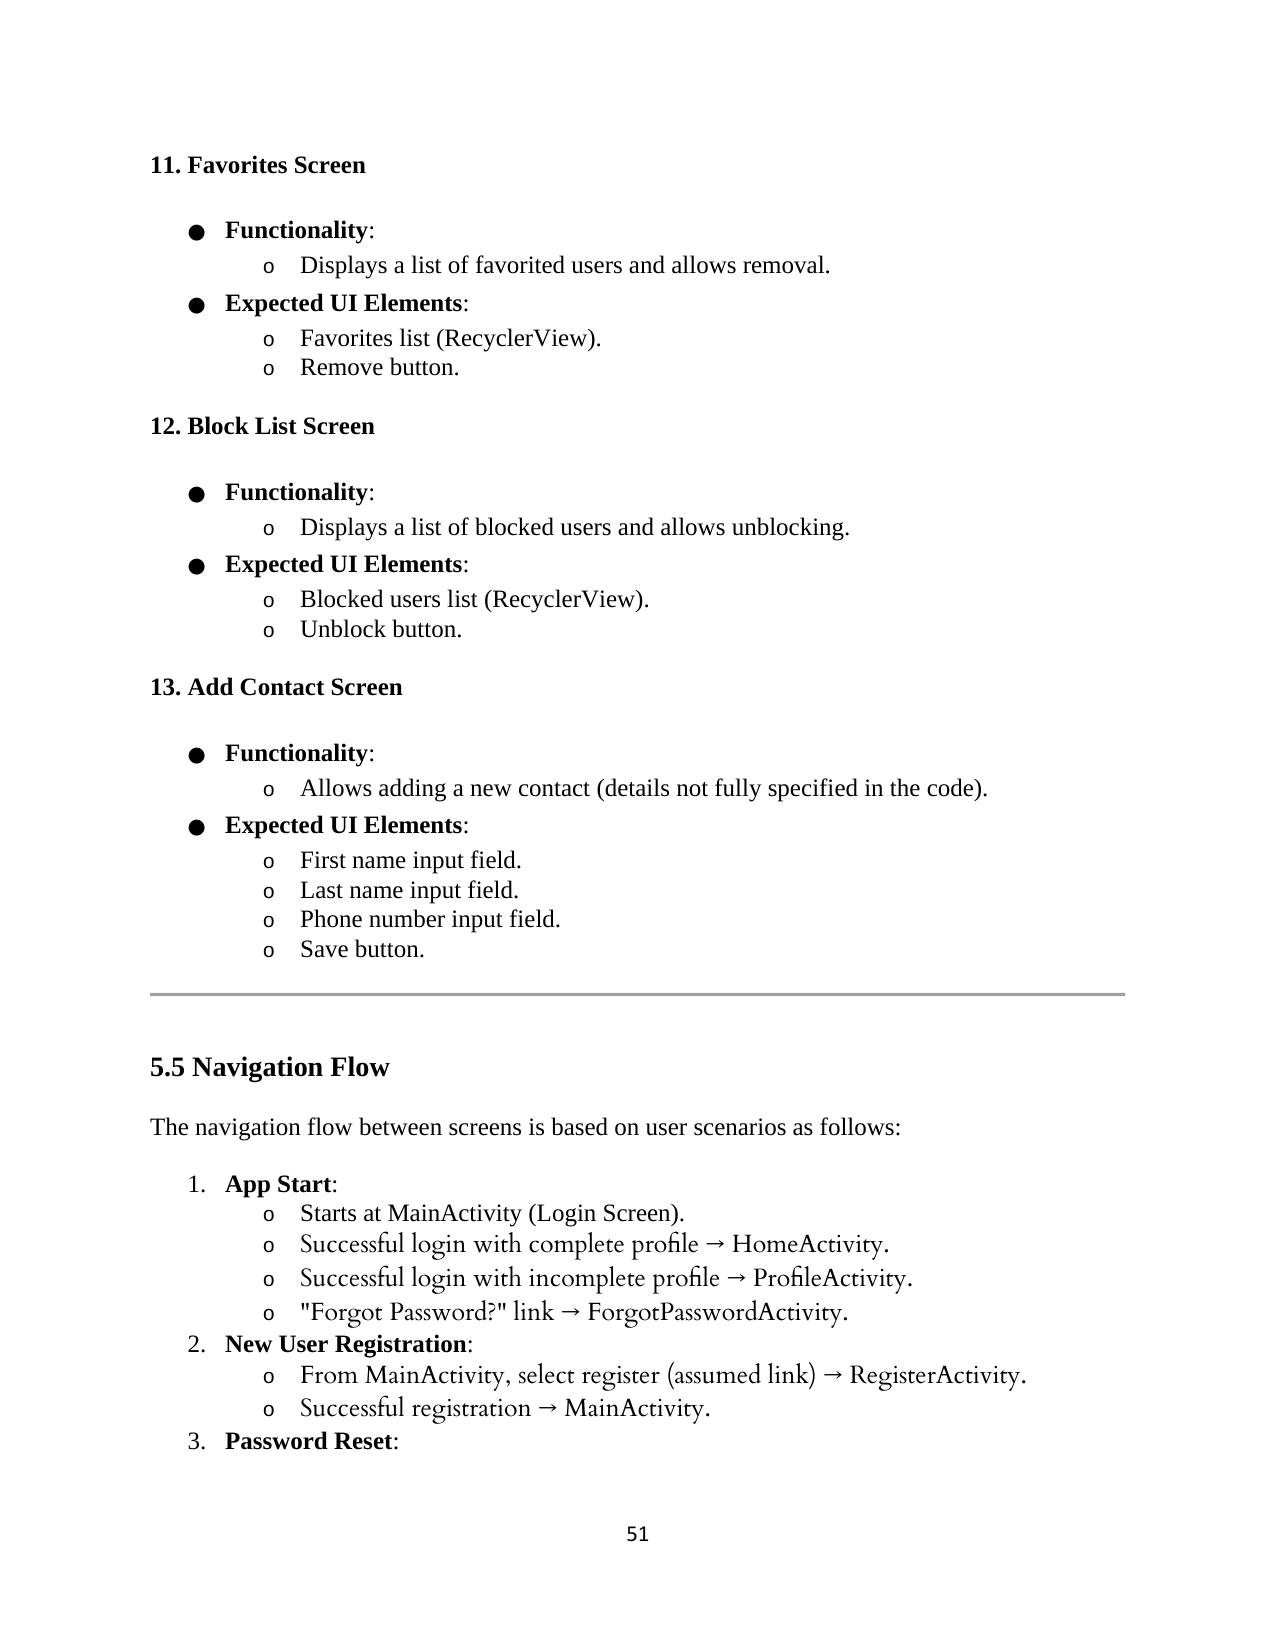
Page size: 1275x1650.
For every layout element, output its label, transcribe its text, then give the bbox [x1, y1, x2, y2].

list Password Reset: [187, 1426, 1125, 1455]
list Starts at MainActivity (Login Screen). [262, 1198, 1125, 1228]
list Remove button. [262, 352, 1125, 382]
list Allows adding a new contact (details not fully specified in the code). [262, 773, 1125, 803]
list Expected UI Elements: [187, 280, 1125, 323]
list Functionality: [187, 730, 1125, 773]
list "Forgot Password?" link → ForgotPasswordActivity. [262, 1296, 1125, 1329]
list From MainActivity, select register (assumed link) → RegisterActivity. [262, 1358, 1125, 1392]
list Successful login with incomplete profile → ProfileActivity. [262, 1262, 1125, 1296]
text 5.5 Navigation Flow [150, 1050, 1125, 1082]
list Successful login with complete profile → HomeActivity. [262, 1228, 1125, 1262]
list Blocked users list (RecyclerView). [262, 584, 1125, 614]
list Functionality: [187, 208, 1125, 251]
list Displays a list of blocked users and allows unblocking. [262, 512, 1125, 541]
list Expected UI Elements: [187, 541, 1125, 584]
text 11. Favorites Screen [150, 150, 1125, 179]
list Successful registration → MainActivity. [262, 1392, 1125, 1426]
list Last name input field. [262, 875, 1125, 904]
list First name input field. [262, 845, 1125, 875]
list App Start: [187, 1169, 1125, 1198]
list Phone number input field. [262, 904, 1125, 934]
list Unblock button. [262, 614, 1125, 643]
list Displays a list of favorited users and allows removal. [262, 251, 1125, 280]
list Favorites list (RecyclerView). [262, 323, 1125, 352]
list New User Registration: [187, 1329, 1125, 1358]
text 13. Add Contact Screen [150, 672, 1125, 701]
text The navigation flow between screens is based on user scenarios as follows: [150, 1112, 1125, 1140]
list Functionality: [187, 469, 1125, 512]
text 12. Block List Screen [150, 411, 1125, 440]
list Expected UI Elements: [187, 803, 1125, 845]
list Save button. [262, 934, 1125, 964]
